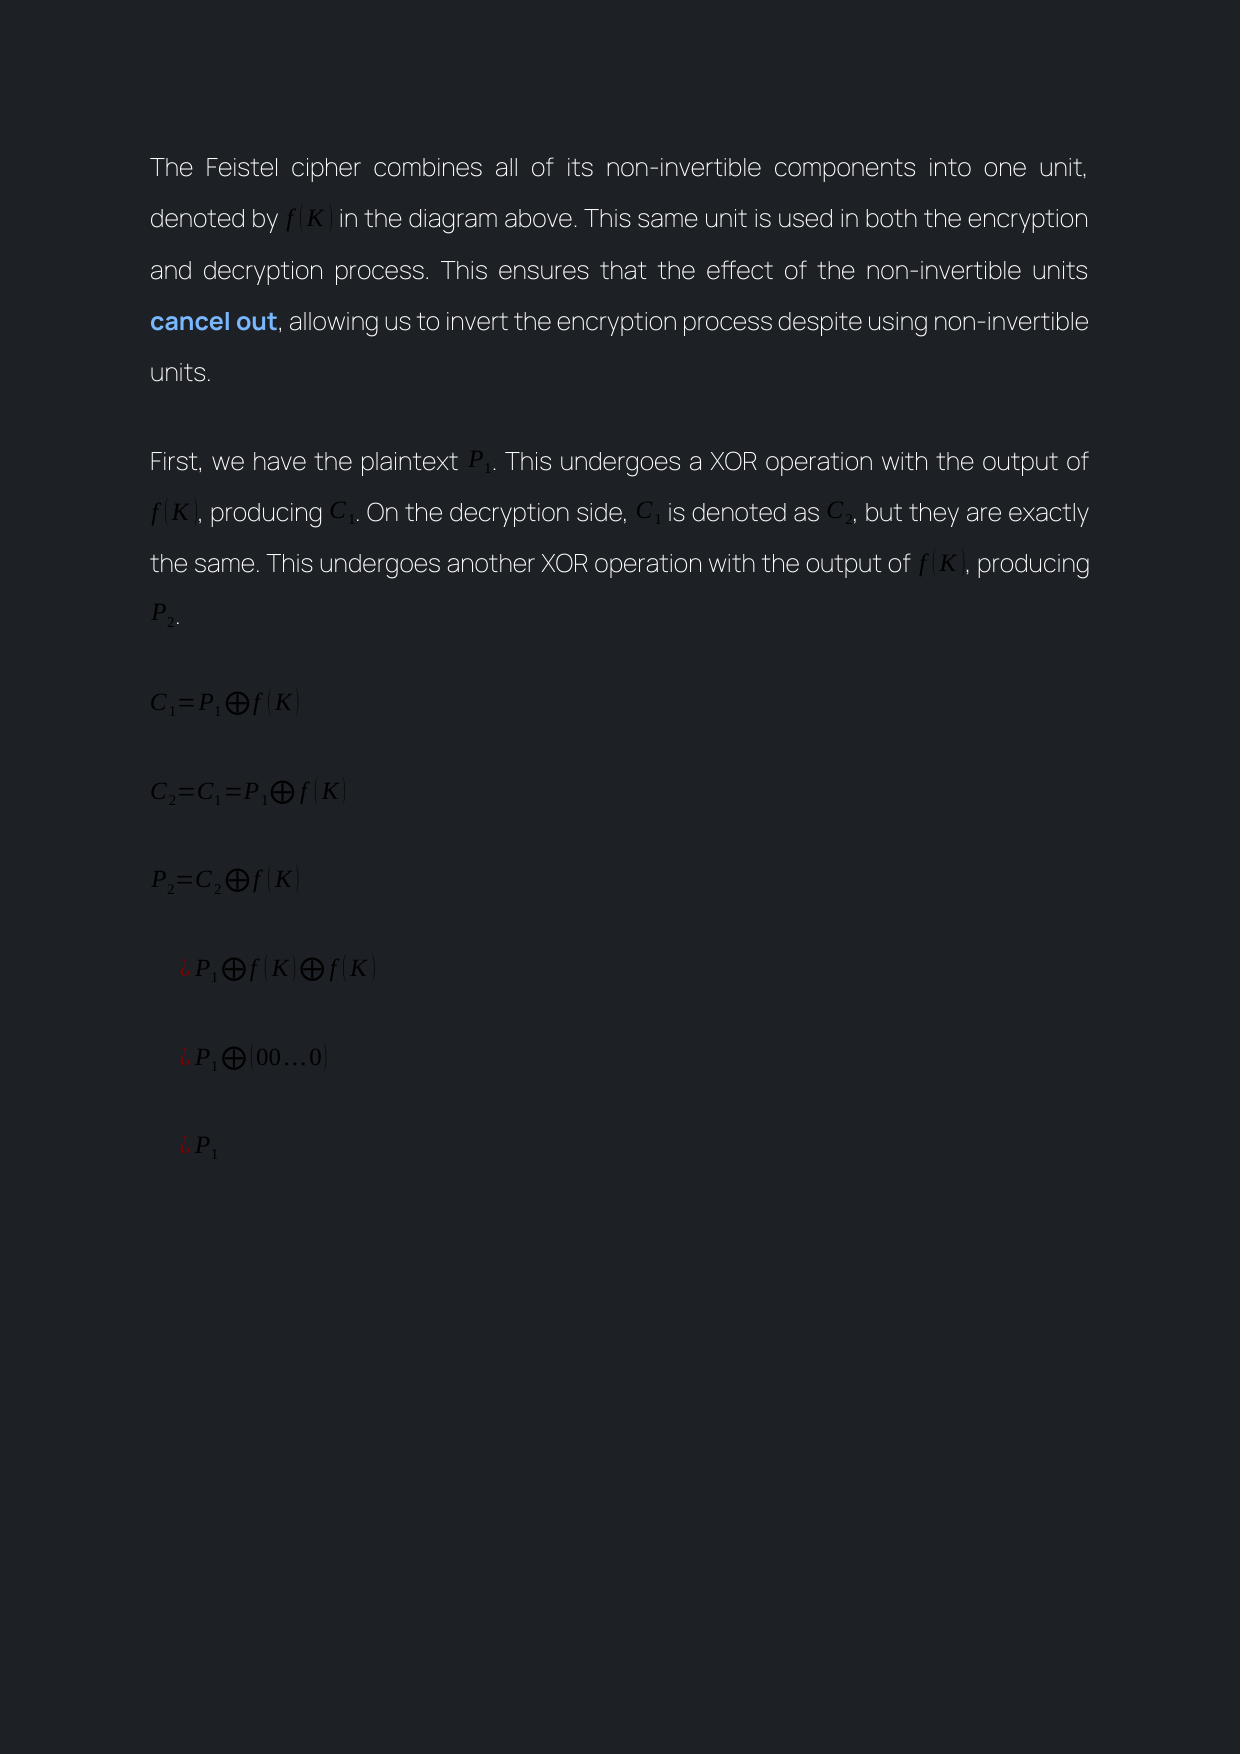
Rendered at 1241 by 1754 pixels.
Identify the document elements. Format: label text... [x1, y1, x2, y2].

text First, we have the plaintext . This undergoes a XOR operation with the output of , producing . On the decryption side, is denoted as , but they are exactly the same. This undergoes another XOR operation with the output of , producing . [150, 444, 1090, 632]
text The Feistel cipher combines all of its non-invertible components into one unit, denoted by in the diagram above. This same unit is used in both the encryption and decryption process. This ensures that the effect of the non-invertible units cancel out, allowing us to invert the encryption process despite using non-invertible units. [150, 150, 1090, 389]
